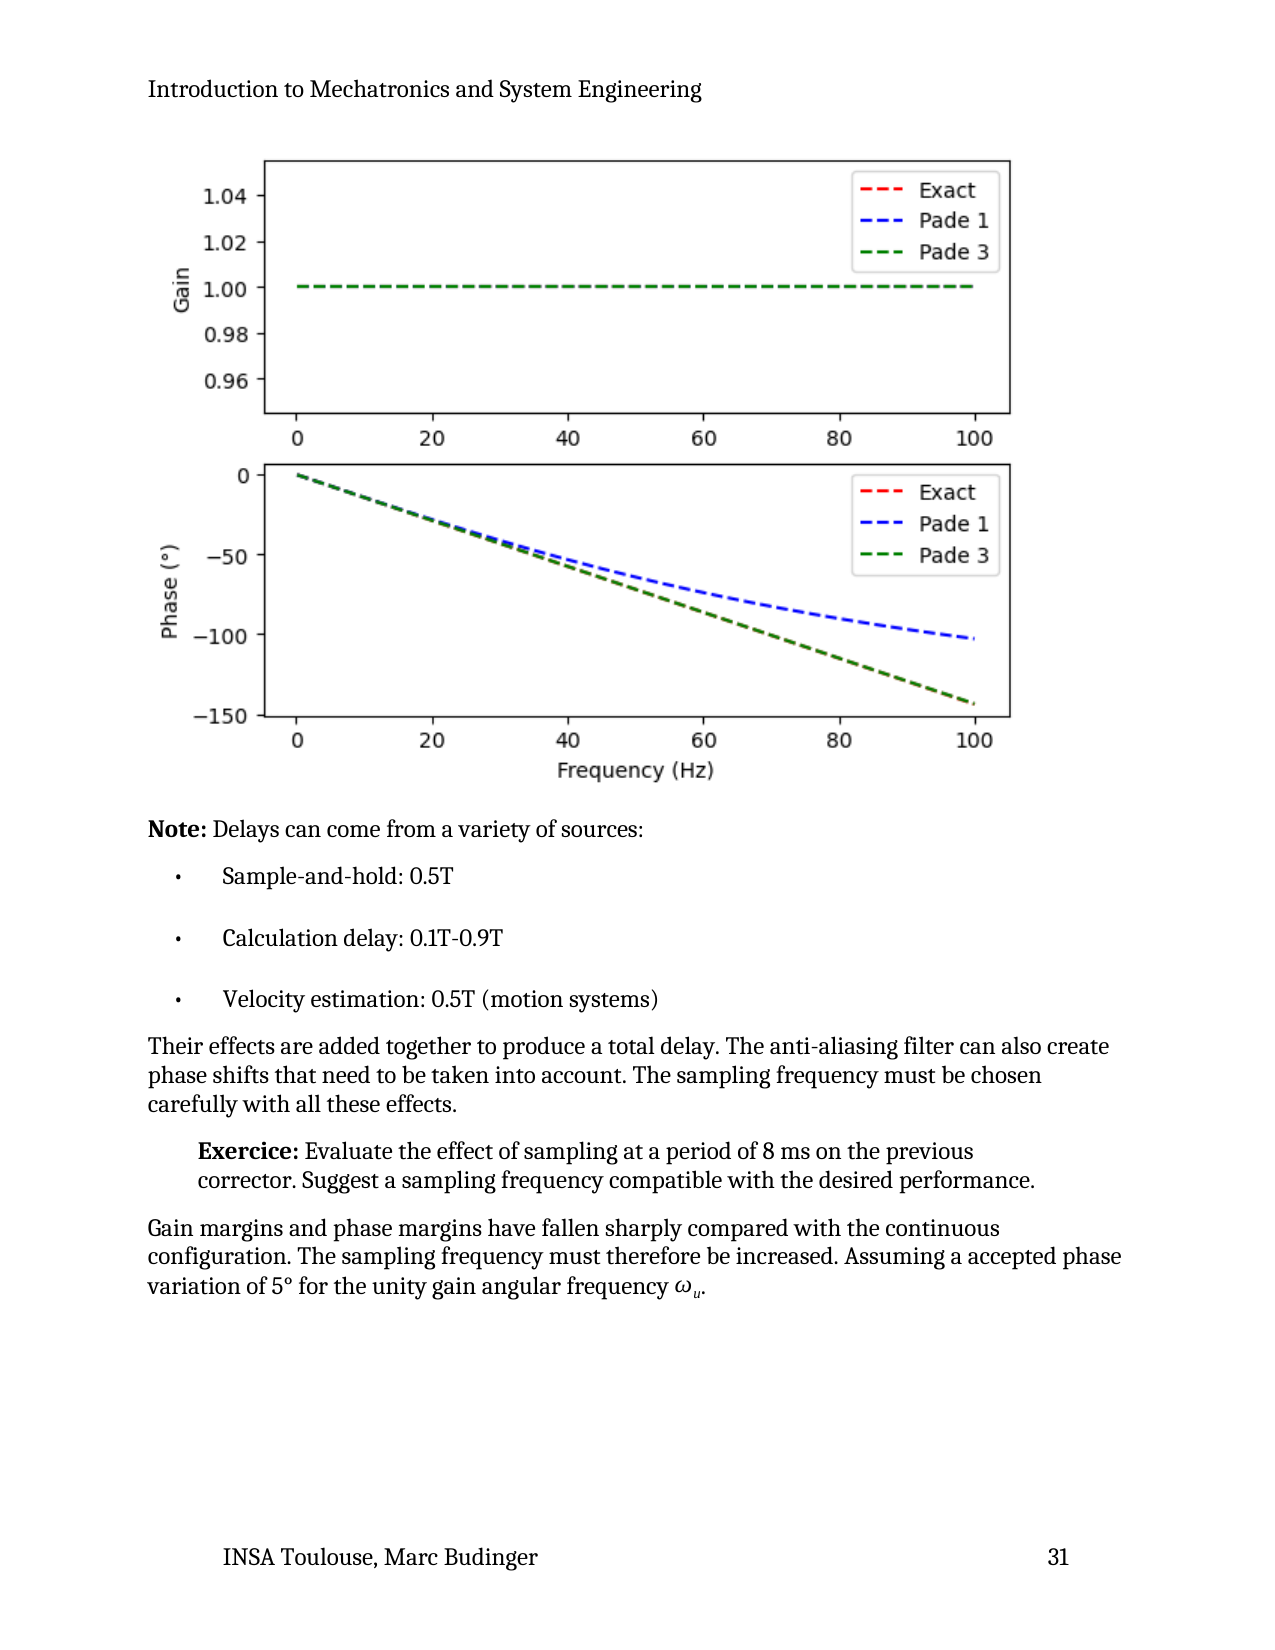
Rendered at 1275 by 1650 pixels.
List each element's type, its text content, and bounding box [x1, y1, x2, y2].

list Sample-and-hold: 0.5T [173, 862, 1127, 920]
text Gain margins and phase margins have fallen sharply compared with the continuous configuration. The sampling frequency must therefore be increased. Assuming a accepted phase variation of 5° for the unity gain angular frequency . [148, 1213, 1127, 1331]
text Exercice: Evaluate the effect of sampling at a period of 8 ms on the previous corrector. Suggest a sampling frequency compatible with the desired performance. [198, 1137, 1077, 1195]
text Their effects are added together to produce a total delay. The anti-aliasing filter can also create phase shifts that need to be taken into account. The sampling frequency must be chosen carefully with all these effects. [148, 1032, 1127, 1118]
picture [147, 147, 1023, 796]
text Note: Delays can come from a variety of sources: [148, 815, 1127, 843]
list Calculation delay: 0.1T-0.9T [173, 923, 1127, 981]
list Velocity estimation: 0.5T (motion systems) [173, 985, 1127, 1013]
